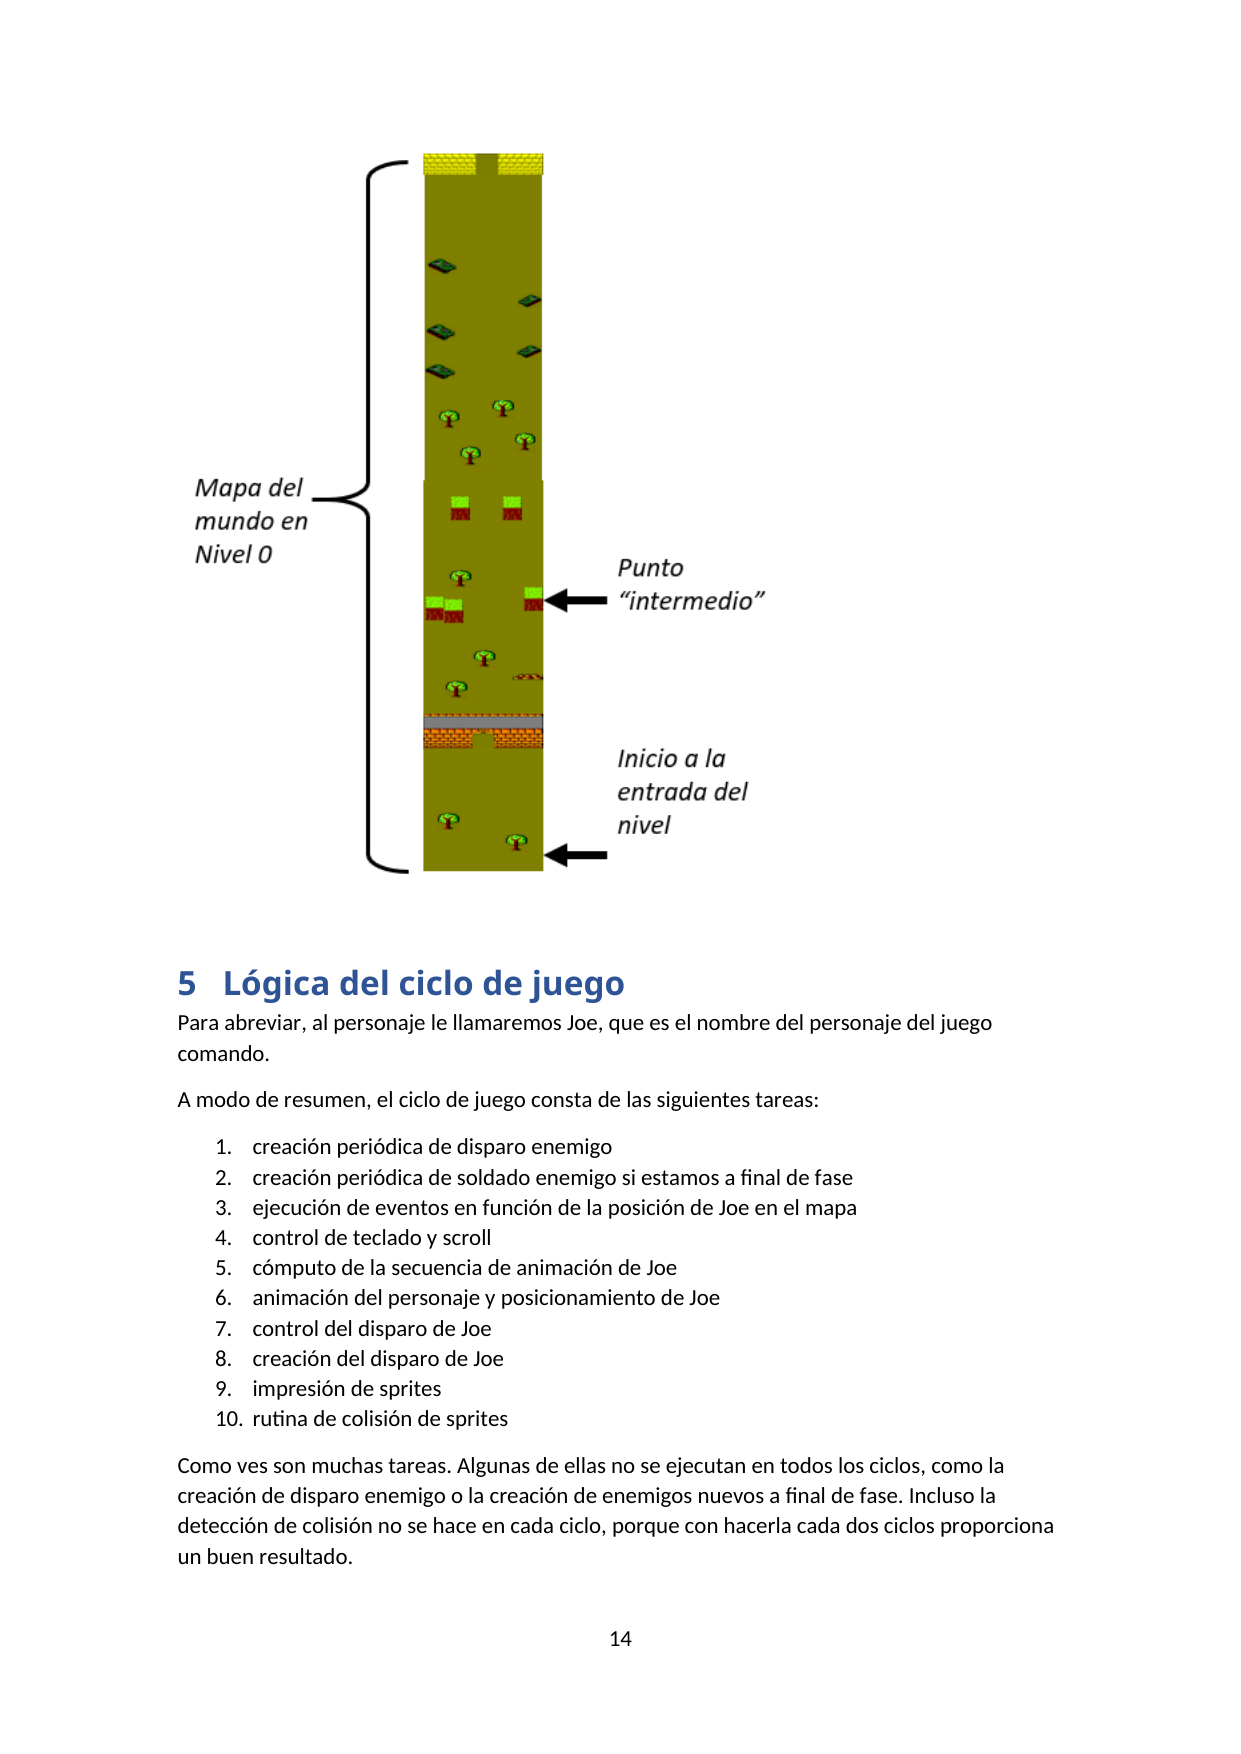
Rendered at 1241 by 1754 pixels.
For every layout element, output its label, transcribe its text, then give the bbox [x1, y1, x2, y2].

text Como ves son muchas tareas. Algunas de ellas no se ejecutan en todos los ciclos, como la creación de disparo enemigo o la creación de enemigos nuevos a final de fase. Incluso la detección de colisión no se hace en cada ciclo, porque con hacerla cada dos ciclos proporciona un buen resultado. [177, 1451, 1063, 1570]
list impresión de sprites [215, 1374, 1063, 1402]
list creación periódica de soldado enemigo si estamos a final de fase [215, 1163, 1063, 1191]
subtitle Lógica del ciclo de juego [177, 959, 1063, 1005]
list ejecución de eventos en función de la posición de Joe en el mapa [215, 1193, 1063, 1221]
list creación del disparo de Joe [215, 1344, 1063, 1372]
list control de teclado y scroll [215, 1223, 1063, 1251]
list control del disparo de Joe [215, 1314, 1063, 1342]
list cómputo de la secuencia de animación de Joe [215, 1253, 1063, 1281]
list animación del personaje y posicionamiento de Joe [215, 1283, 1063, 1311]
text A modo de resumen, el ciclo de juego consta de las siguientes tareas: [177, 1086, 1063, 1113]
text Para abreviar, al personaje le llamaremos Joe, que es el nombre del personaje del juego comando. [177, 1008, 1063, 1067]
picture [177, 147, 786, 886]
list rutina de colisión de sprites [215, 1404, 1063, 1432]
list creación periódica de disparo enemigo [215, 1132, 1063, 1160]
